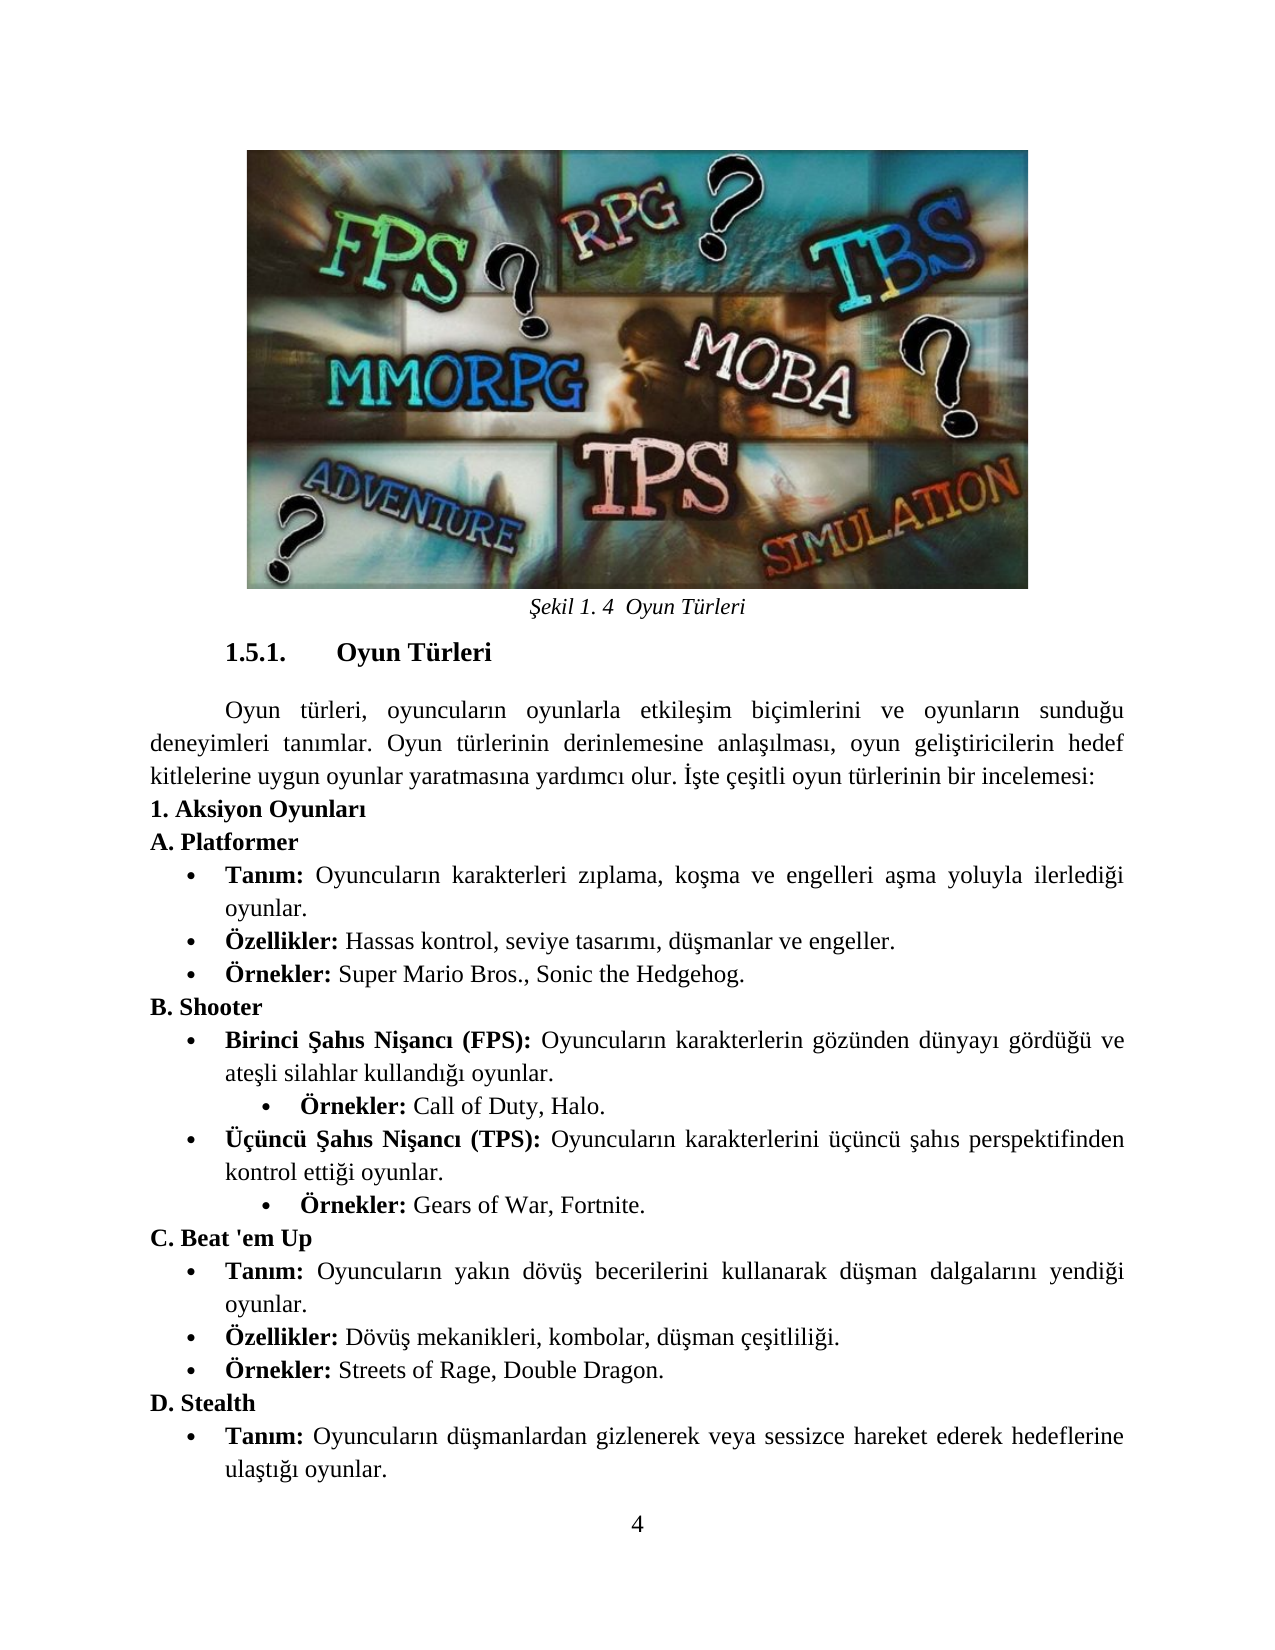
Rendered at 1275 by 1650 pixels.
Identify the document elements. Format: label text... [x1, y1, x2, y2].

text Oyun türleri, oyuncuların oyunlarla etkileşim biçimlerini ve oyunların sunduğu deneyimleri tanımlar. Oyun türlerinin derinlemesine anlaşılması, oyun geliştiricilerin hedef kitlelerine uygun oyunlar yaratmasına yardımcı olur. İşte çeşitli oyun türlerinin bir incelemesi: [150, 695, 1125, 790]
list Üçüncü Şahıs Nişancı (TPS): Oyuncuların karakterlerini üçüncü şahıs perspektifinden kontrol ettiği oyunlar. [187, 1124, 1125, 1186]
text C. Beat 'em Up [150, 1223, 1125, 1252]
list Örnekler: Call of Duty, Halo. [262, 1091, 1125, 1120]
list Örnekler: Gears of War, Fortnite. [262, 1190, 1125, 1219]
text 1. Aksiyon Oyunları [150, 794, 1125, 823]
text Şekil 1. 4 Oyun Türleri [150, 593, 1125, 619]
list Tanım: Oyuncuların karakterleri zıplama, koşma ve engelleri aşma yoluyla ilerlediği oyunlar. [187, 860, 1125, 922]
list Tanım: Oyuncuların düşmanlardan gizlenerek veya sessizce hareket ederek hedeflerine ulaştığı oyunlar. [187, 1421, 1125, 1483]
list Birinci Şahıs Nişancı (FPS): Oyuncuların karakterlerin gözünden dünyayı gördüğü ve ateşli silahlar kullandığı oyunlar. [187, 1025, 1125, 1087]
text A. Platformer [150, 827, 1125, 856]
list Özellikler: Dövüş mekanikleri, kombolar, düşman çeşitliliği. [187, 1322, 1125, 1351]
list Özellikler: Hassas kontrol, seviye tasarımı, düşmanlar ve engeller. [187, 926, 1125, 955]
text D. Stealth [150, 1388, 1125, 1417]
text B. Shooter [150, 992, 1125, 1021]
list Örnekler: Super Mario Bros., Sonic the Hedgehog. [187, 959, 1125, 988]
picture [246, 150, 1029, 589]
list Örnekler: Streets of Rage, Double Dragon. [187, 1355, 1125, 1384]
list Tanım: Oyuncuların yakın dövüş becerilerini kullanarak düşman dalgalarını yendiği oyunlar. [187, 1256, 1125, 1318]
list Oyun Türleri [225, 636, 1125, 667]
